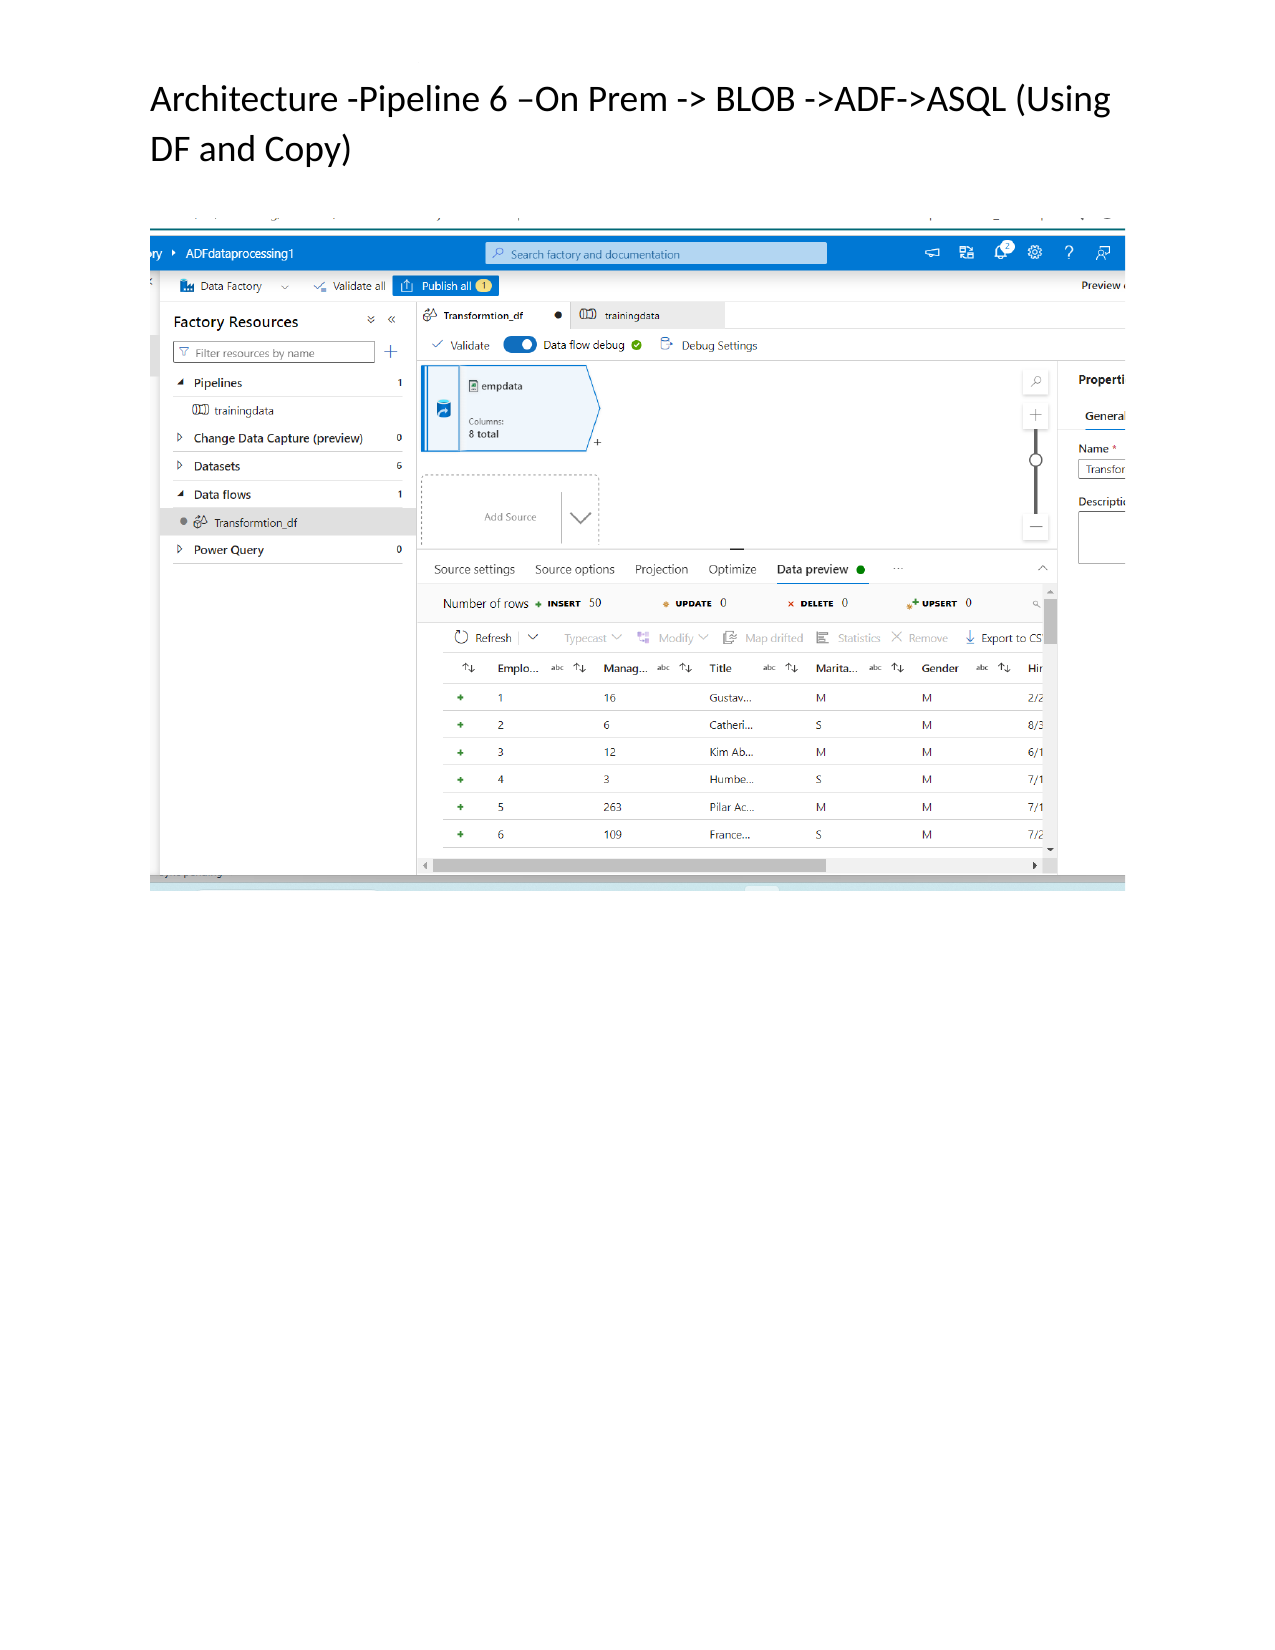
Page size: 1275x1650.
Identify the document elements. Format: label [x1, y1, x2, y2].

picture [150, 218, 1125, 891]
